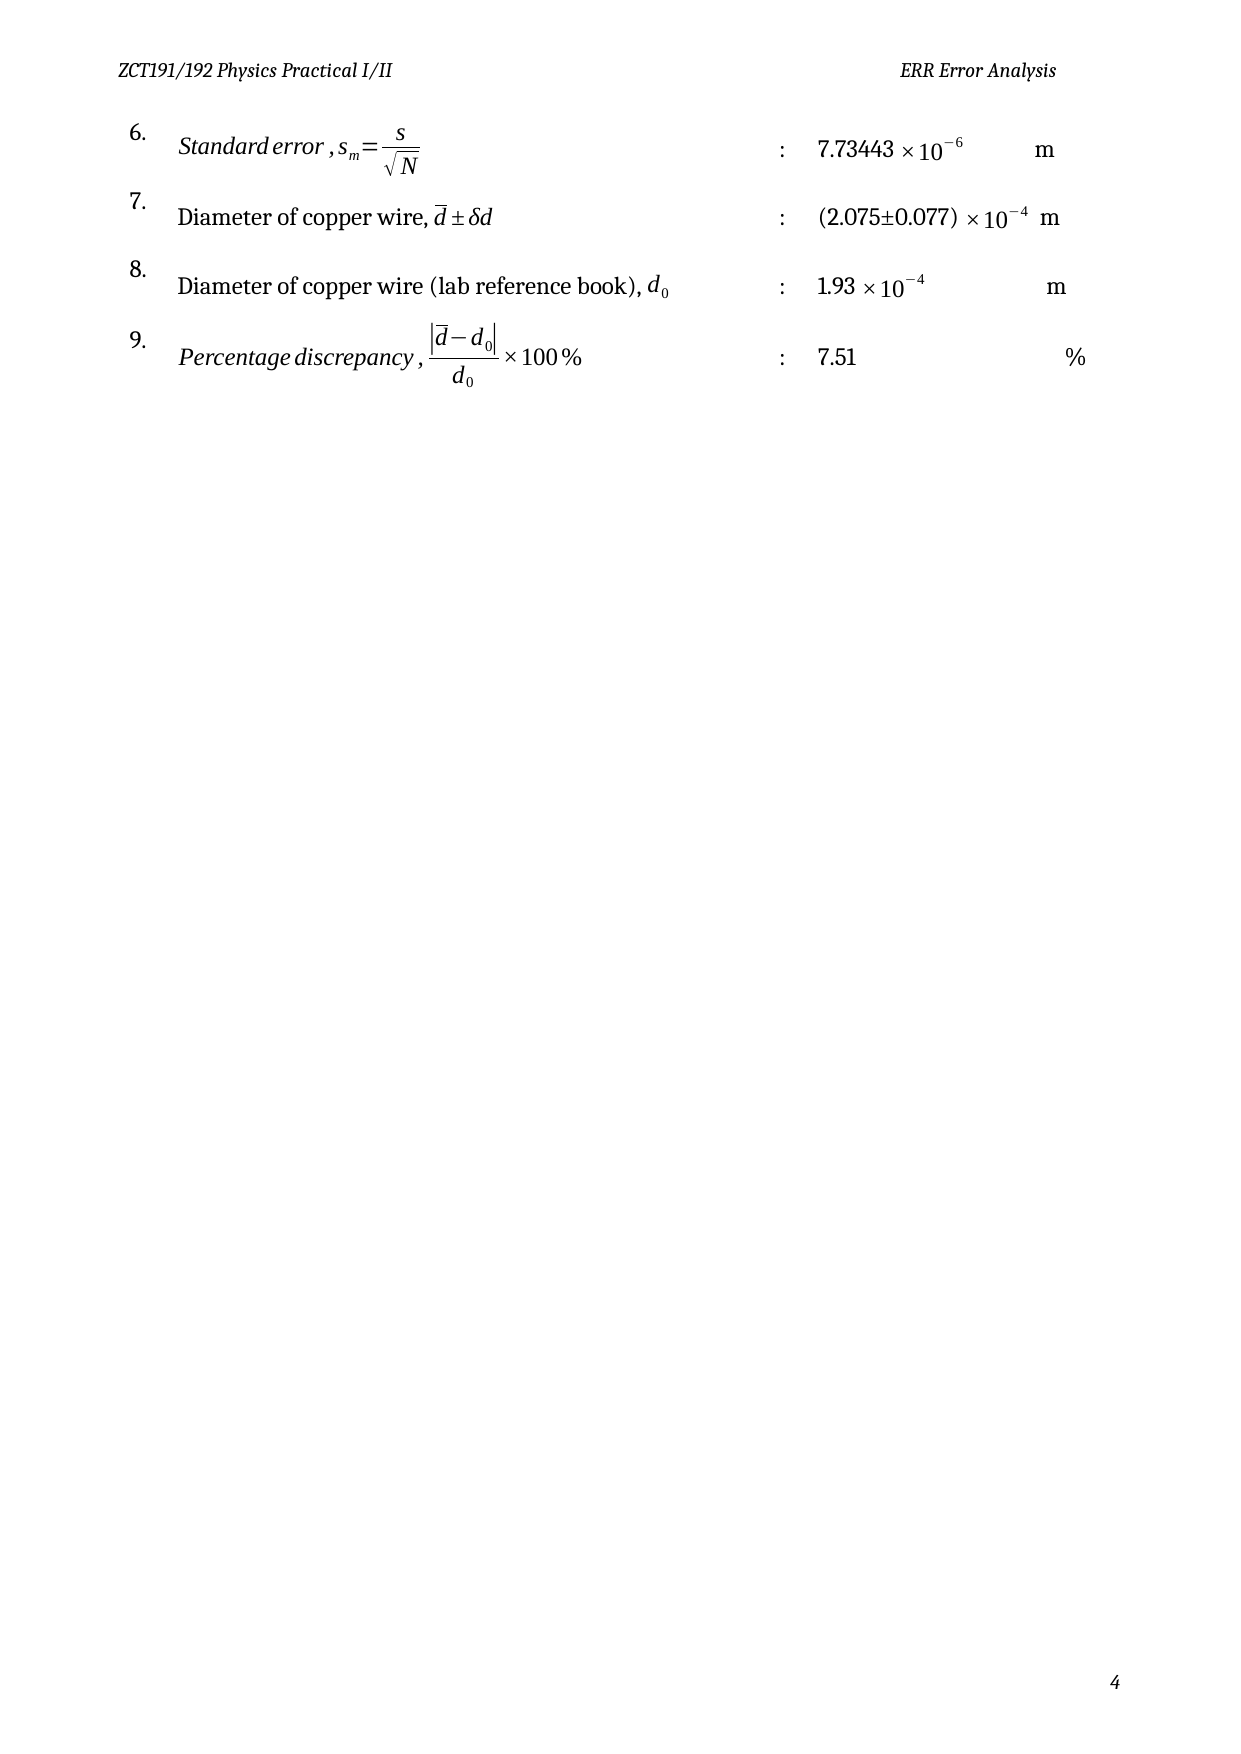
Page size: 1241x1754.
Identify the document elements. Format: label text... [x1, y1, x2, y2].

table_cell [118, 184, 166, 255]
table_cell [166, 118, 768, 184]
table_cell 7.73443 m [806, 118, 1119, 184]
table_cell [118, 118, 166, 184]
table_cell Diameter of copper wire, [166, 184, 768, 255]
table_cell [166, 321, 768, 396]
table_cell [118, 255, 166, 321]
table_cell (2.0750.077) m [806, 184, 1119, 255]
table_cell : [768, 255, 806, 321]
table_cell [118, 321, 166, 396]
table_cell Diameter of copper wire (lab reference book), [166, 255, 768, 321]
table_cell : [768, 321, 806, 396]
table_cell : [768, 118, 806, 184]
table_cell 7.51 % [806, 321, 1119, 396]
table_cell : [768, 184, 806, 255]
table_cell 1.93 m [806, 255, 1119, 321]
